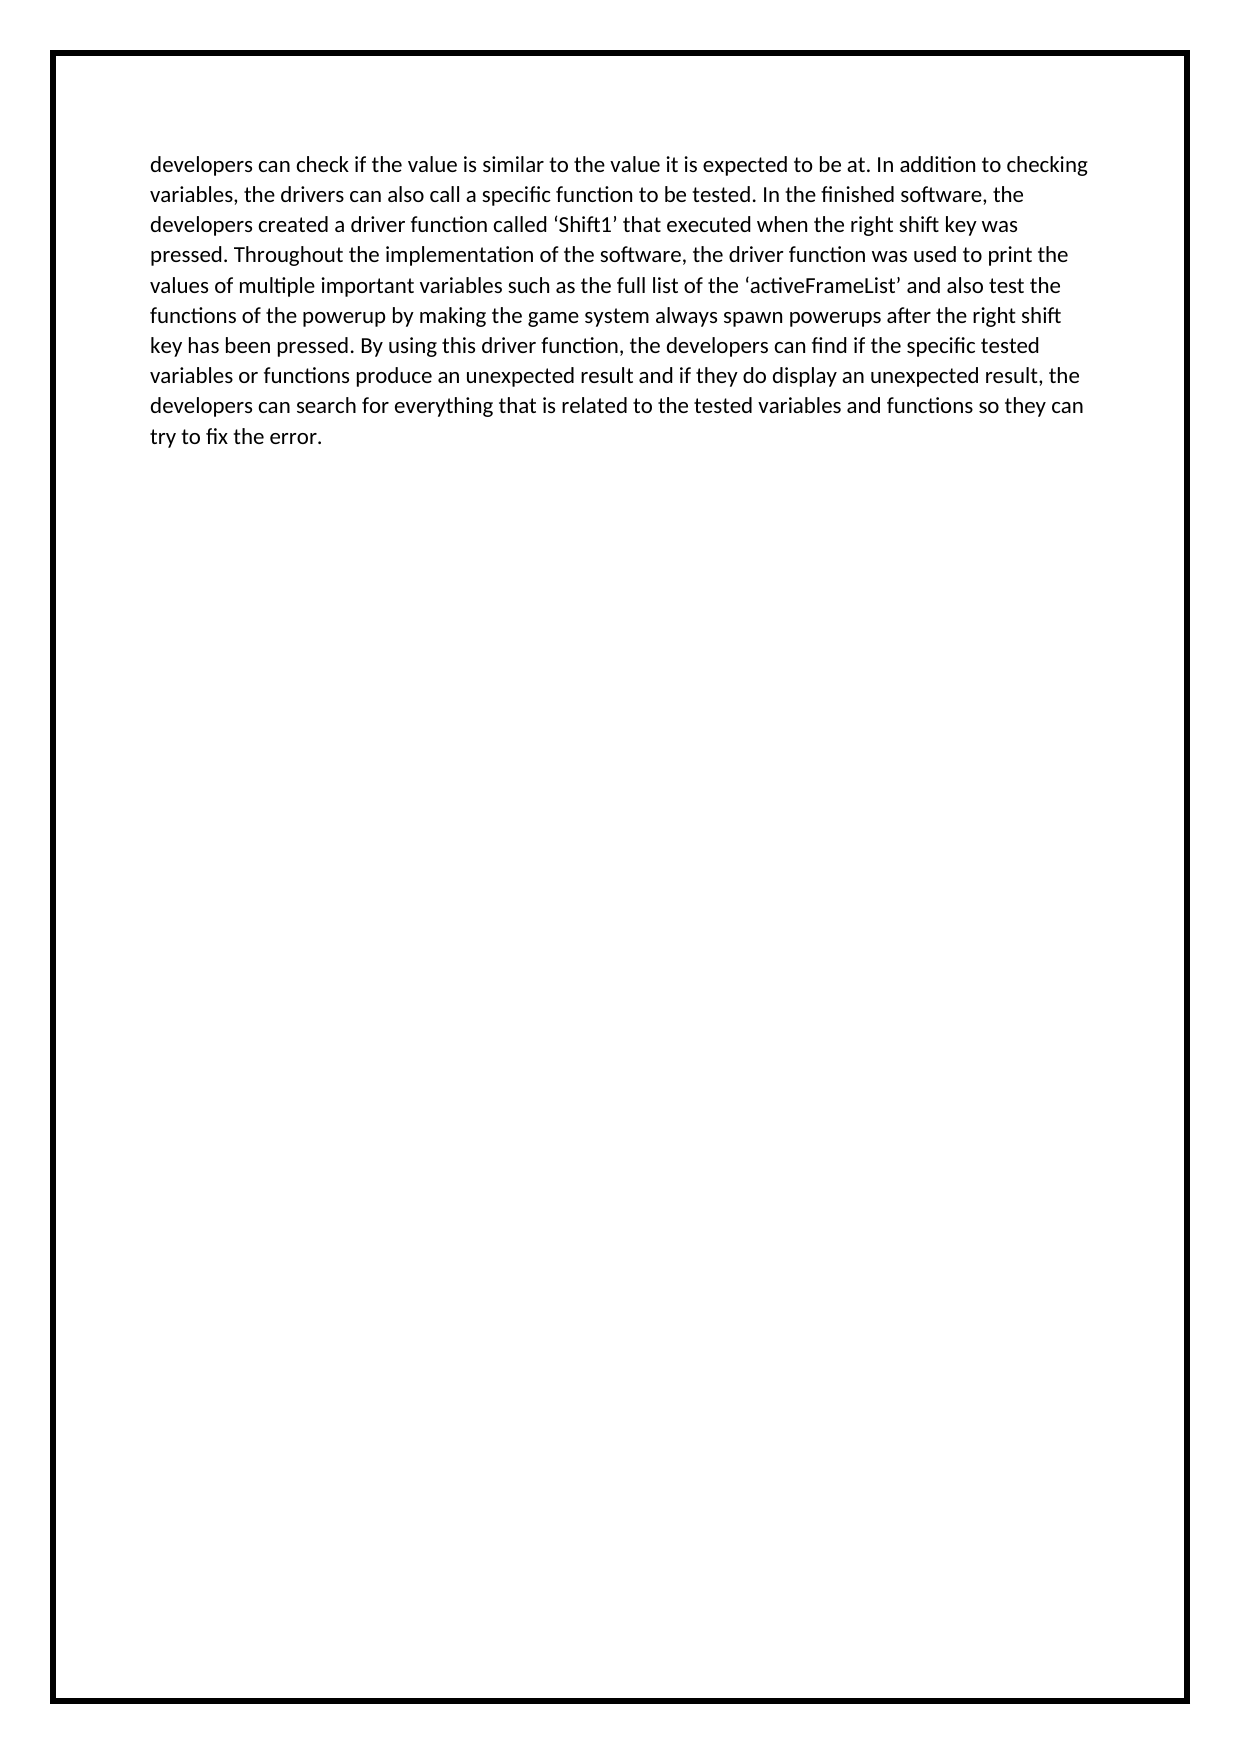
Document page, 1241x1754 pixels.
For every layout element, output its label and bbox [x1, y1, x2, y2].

text [150, 150, 1090, 450]
